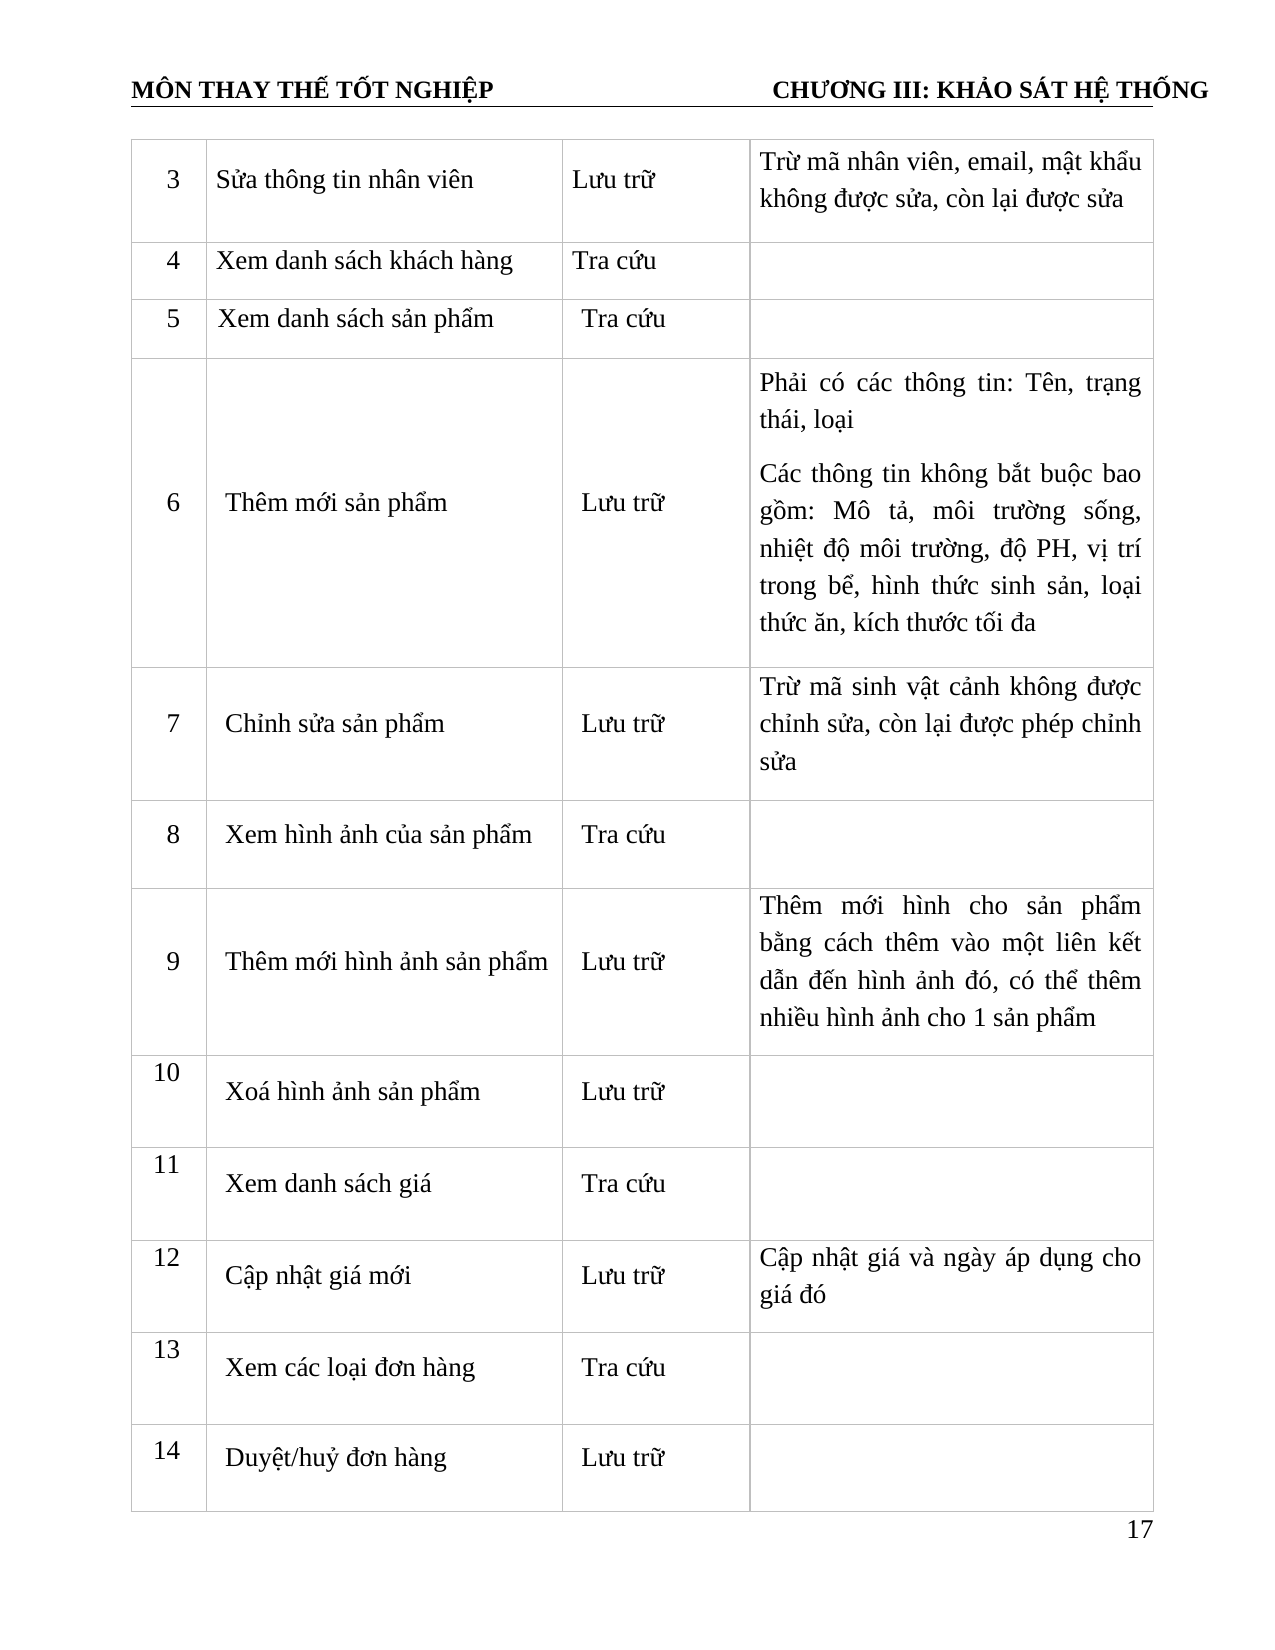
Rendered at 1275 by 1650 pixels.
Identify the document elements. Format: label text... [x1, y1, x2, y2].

table_cell [751, 1425, 1153, 1511]
table_cell Sửa thông tin nhân viên [207, 140, 562, 242]
table_cell Thêm mới sản phẩm [207, 359, 562, 667]
table_cell Tra cứu [563, 1148, 749, 1239]
table_cell [132, 889, 206, 1055]
table_cell Xem danh sách giá [207, 1148, 562, 1239]
table_cell [751, 1333, 1153, 1424]
table_cell [132, 140, 206, 242]
table_cell Thêm mới hình ảnh sản phẩm [207, 889, 562, 1055]
table_cell Lưu trữ [563, 359, 749, 667]
table_cell Tra cứu [563, 1333, 749, 1424]
table_cell [751, 801, 1153, 888]
table_cell [751, 243, 1153, 299]
table_cell Lưu trữ [563, 889, 749, 1055]
table_cell [751, 300, 1153, 358]
table_cell [751, 1148, 1153, 1239]
table_cell [132, 1333, 206, 1424]
table_cell [132, 668, 206, 800]
table_cell Trừ mã sinh vật cảnh không được chỉnh sửa, còn lại được phép chỉnh sửa [751, 668, 1153, 800]
table_cell [132, 243, 206, 299]
table_cell [751, 1056, 1153, 1147]
table_cell [132, 359, 206, 667]
table_cell Lưu trữ [563, 1241, 749, 1332]
table_cell Trừ mã nhân viên, email, mật khẩu không được sửa, còn lại được sửa [751, 140, 1153, 242]
table_cell Lưu trữ [563, 1056, 749, 1147]
table_cell Tra cứu [563, 801, 749, 888]
table_cell Lưu trữ [563, 1425, 749, 1511]
table_cell Tra cứu [563, 300, 749, 358]
table_cell [132, 1148, 206, 1239]
table_cell [132, 1425, 206, 1511]
table_cell [132, 1241, 206, 1332]
table_cell Xem các loại đơn hàng [207, 1333, 562, 1424]
table_cell Phải có các thông tin: Tên, trạng thái, loại Các thông tin không bắt buộc bao gồm: Mô tả, môi trường sống, nhiệt độ môi trường, độ PH, vị trí trong bể, hình thức sinh sản, loại thức ăn, kích thước tối đa [751, 359, 1153, 667]
table_cell Lưu trữ [563, 140, 749, 242]
table_cell Xem danh sách khách hàng [207, 243, 562, 299]
table_cell Thêm mới hình cho sản phẩm bằng cách thêm vào một liên kết dẫn đến hình ảnh đó, có thể thêm nhiều hình ảnh cho 1 sản phẩm [751, 889, 1153, 1055]
table_cell [132, 801, 206, 888]
table_cell Duyệt/huỷ đơn hàng [207, 1425, 562, 1511]
table_cell Lưu trữ [563, 668, 749, 800]
table_cell [132, 300, 206, 358]
table_cell Tra cứu [563, 243, 749, 299]
table_cell [132, 1056, 206, 1147]
table_cell Xem hình ảnh của sản phẩm [207, 801, 562, 888]
table_cell Chỉnh sửa sản phẩm [207, 668, 562, 800]
table_cell Cập nhật giá mới [207, 1241, 562, 1332]
table_cell Cập nhật giá và ngày áp dụng cho giá đó [751, 1241, 1153, 1332]
table_cell Xoá hình ảnh sản phẩm [207, 1056, 562, 1147]
table_cell Xem danh sách sản phẩm [207, 300, 562, 358]
